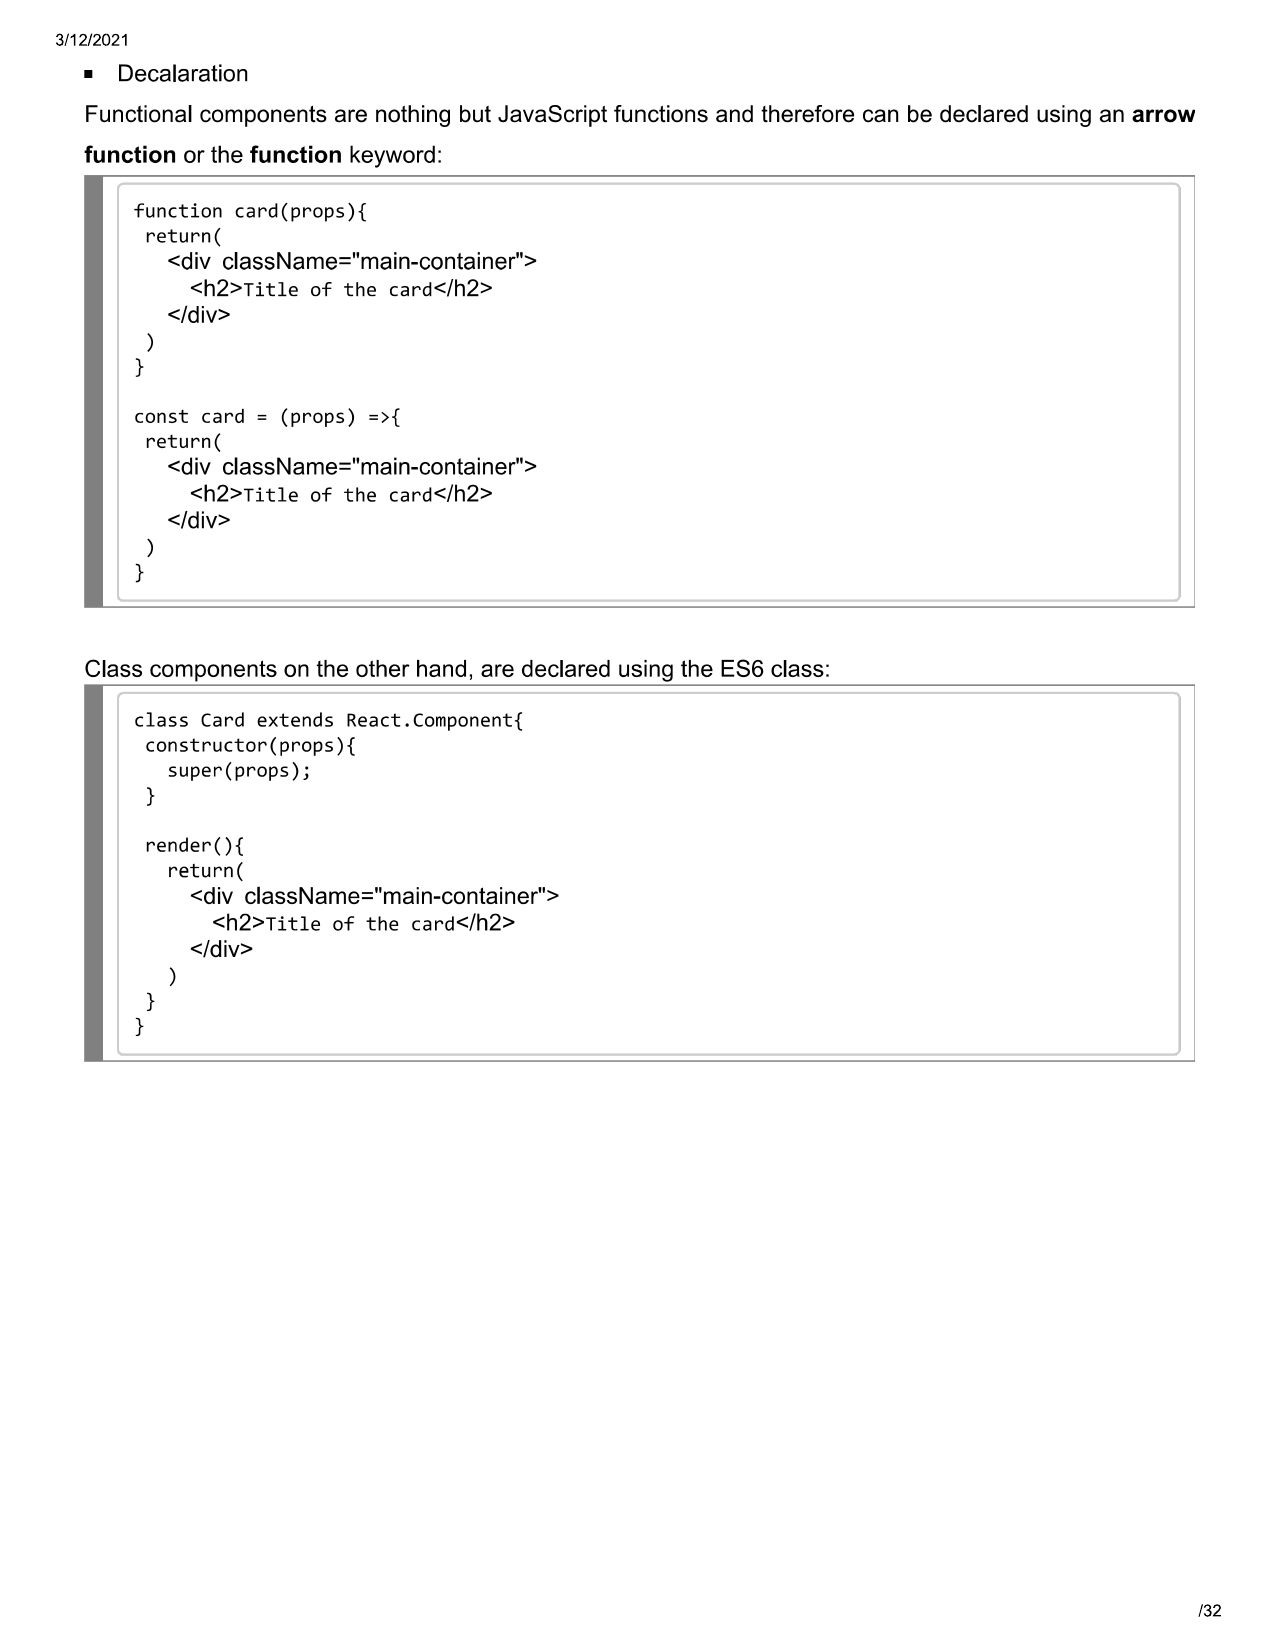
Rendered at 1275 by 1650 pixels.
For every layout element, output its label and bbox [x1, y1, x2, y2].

picture [83, 683, 1195, 1062]
picture [83, 63, 1195, 682]
